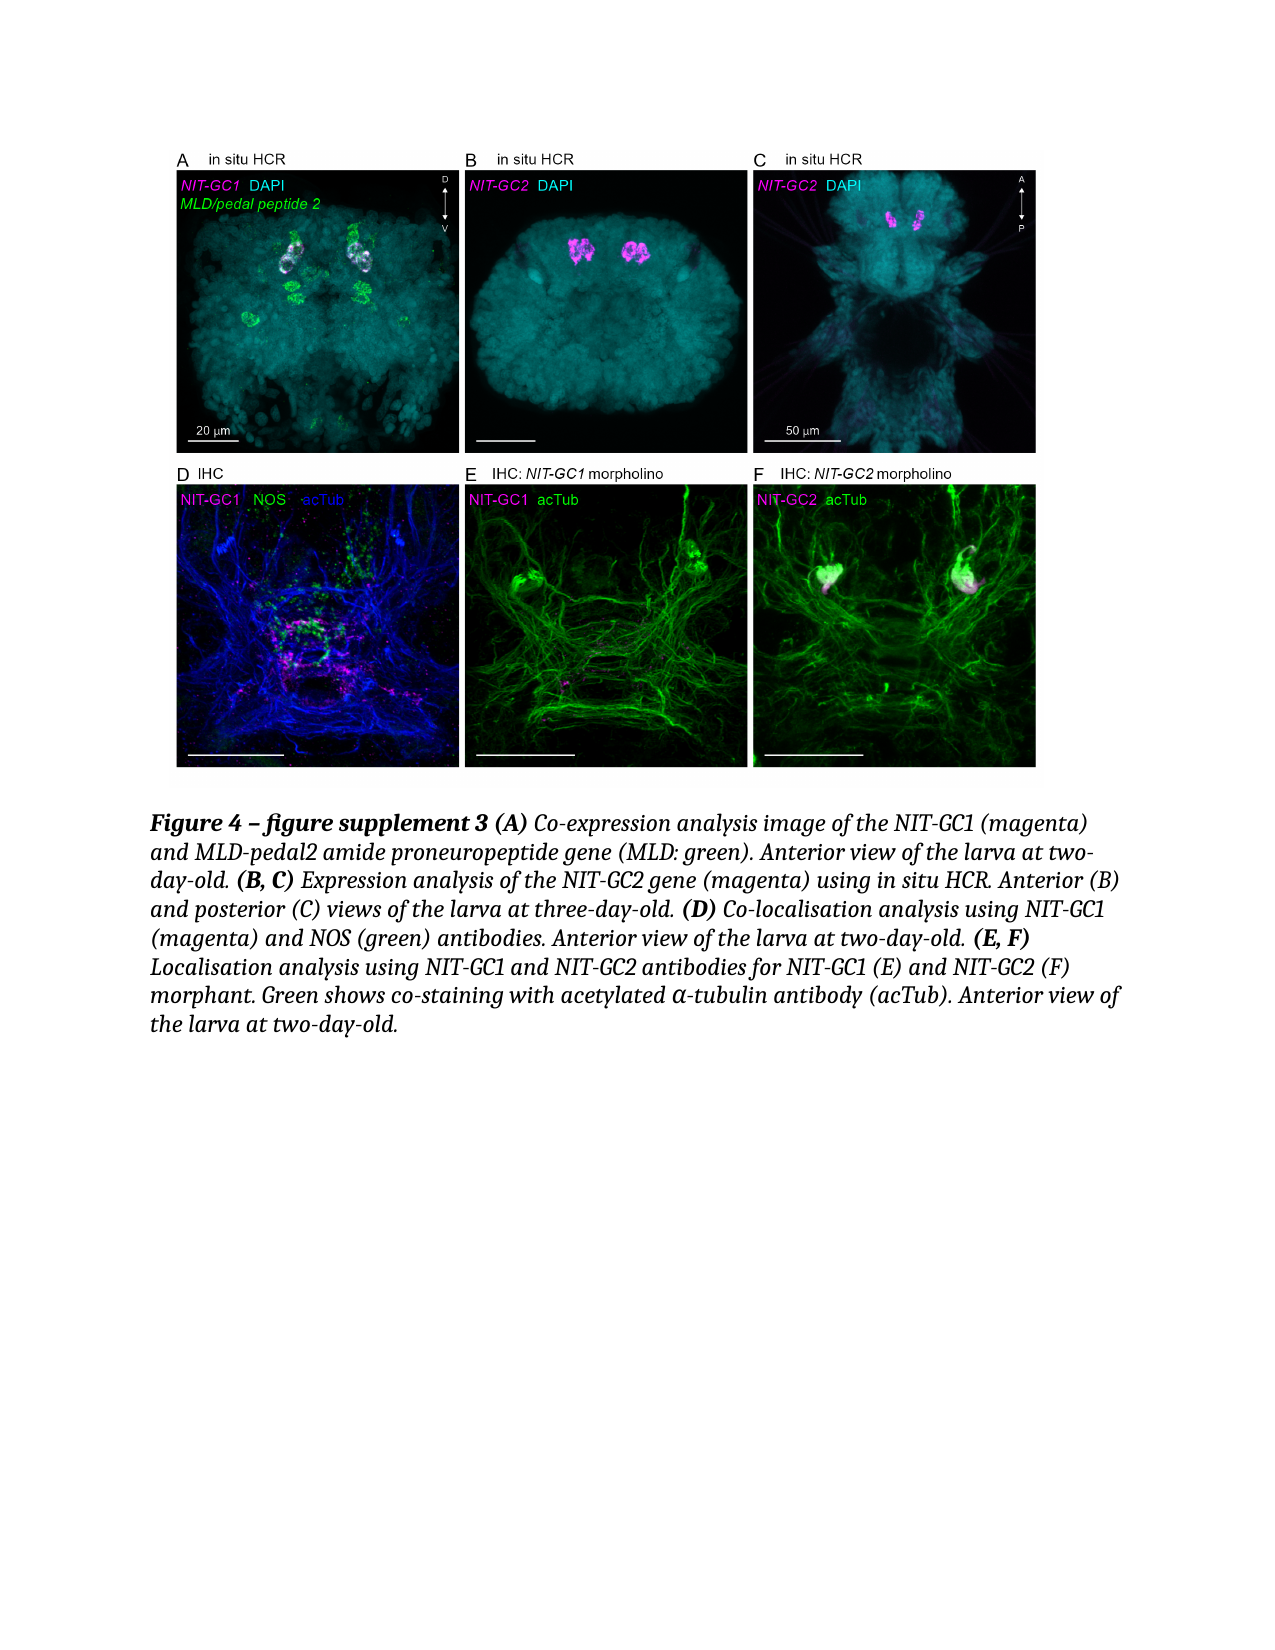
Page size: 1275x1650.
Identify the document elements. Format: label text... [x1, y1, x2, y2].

text Figure 4 – figure supplement 3 (A) Co-expression analysis image of the NIT-GC1 (magenta) and MLD-pedal2 amide proneuropeptide gene (MLD: green). Anterior view of the larva at two-day-old. (B, C) Expression analysis of the NIT-GC2 gene (magenta) using in situ HCR. Anterior (B) and posterior (C) views of the larva at three-day-old. (D) Co-localisation analysis using NIT-GC1 (magenta) and NOS (green) antibodies. Anterior view of the larva at two-day-old. (E, F) Localisation analysis using NIT-GC1 and NIT-GC2 antibodies for NIT-GC1 (E) and NIT-GC2 (F) morphant. Green shows co-staining with acetylated α-tubulin antibody (acTub). Anterior view of the larva at two-day-old. [150, 809, 1125, 1039]
picture [168, 150, 1044, 788]
